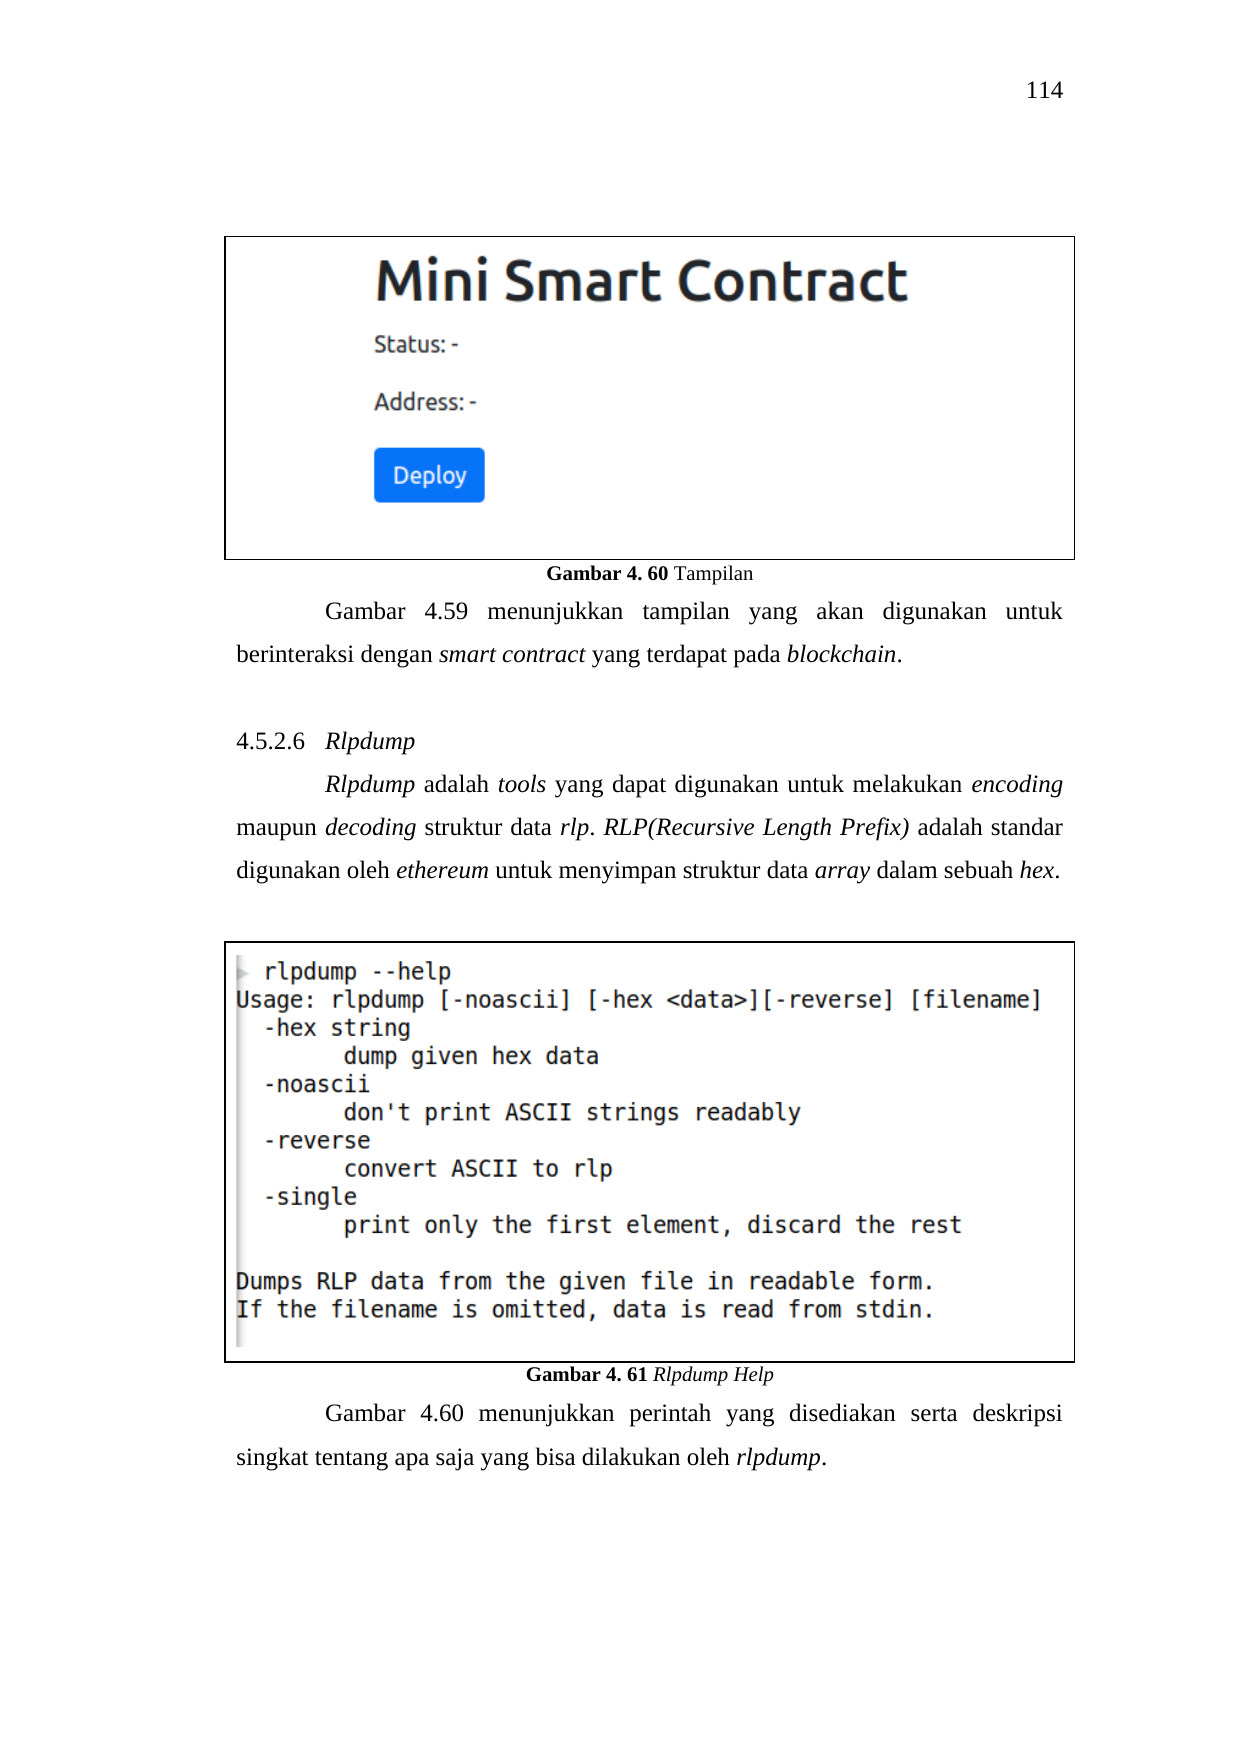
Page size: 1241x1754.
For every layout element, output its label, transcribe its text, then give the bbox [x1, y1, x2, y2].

list Rlpdump adalah tools yang dapat digunakan untuk melakukan encoding maupun decoding struktur data rlp. RLP(Recursive Length Prefix) adalah standar digunakan oleh ethereum untuk menyimpan struktur data array dalam sebuah hex. [236, 769, 1063, 884]
picture [337, 249, 962, 546]
text Gambar 4. 61 Rlpdump Help [236, 1363, 1063, 1386]
table_header [226, 943, 1074, 1361]
text Gambar 4.59 menunjukkan tampilan yang akan digunakan untuk berinteraksi dengan smart contract yang terdapat pada blockchain. [236, 596, 1063, 668]
text Gambar 4.60 menunjukkan perintah yang disediakan serta deskripsi singkat tentang apa saja yang bisa dilakukan oleh rlpdump. [236, 1398, 1063, 1470]
list Rlpdump [236, 726, 1063, 754]
text Gambar 4. 60 Tampilan [236, 560, 1063, 584]
picture [236, 955, 1064, 1347]
table_header [226, 237, 1074, 559]
